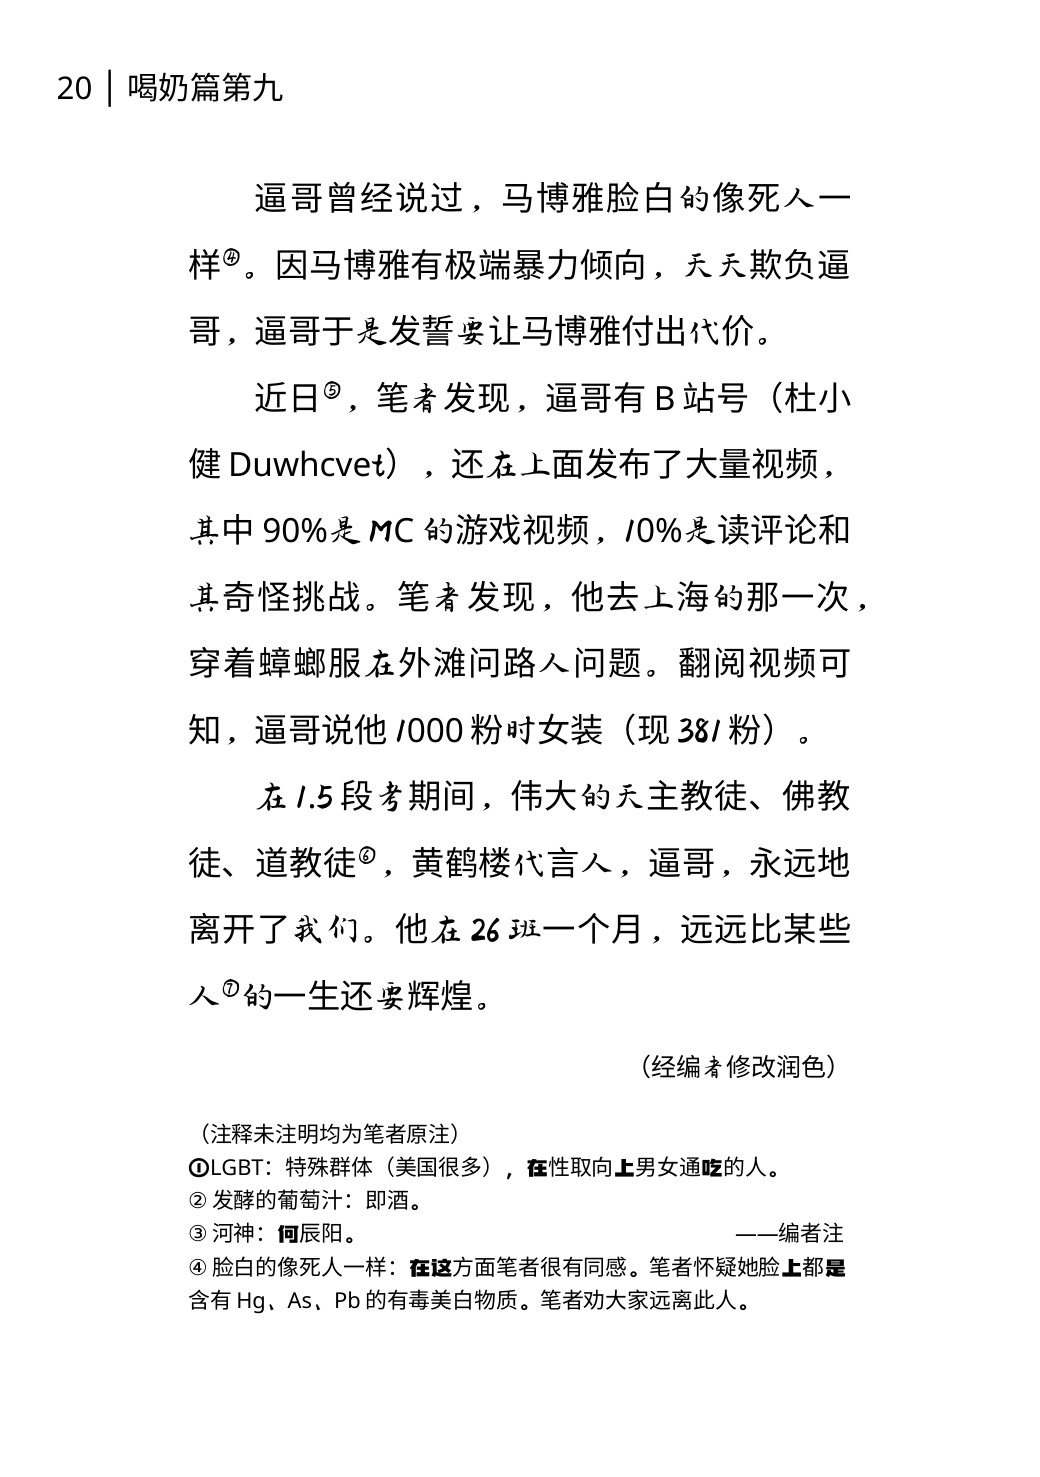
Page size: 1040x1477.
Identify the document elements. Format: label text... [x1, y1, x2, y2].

text （经编者修改润色） [188, 1051, 852, 1084]
text （注释未注明均为笔者原注） [188, 1118, 852, 1151]
text ②发酵的葡萄汁：即酒。 [188, 1184, 852, 1217]
text 逼哥曾经说过，马博雅脸白的像死人一样④。因马博雅有极端暴力倾向，天天欺负逼哥，逼哥于是发誓要让马博雅付出代价。 [188, 166, 852, 366]
text 近日⑤，笔者发现，逼哥有B站号（杜小健Duwhcvet），还在上面发布了大量视频，其中90%是MC的游戏视频，10%是读评论和其奇怪挑战。笔者发现，他去上海的那一次，穿着蟑螂服在外滩问路人问题。翻阅视频可知，逼哥说他1000粉时女装（现381粉）。 [188, 366, 852, 764]
text ④脸白的像死人一样：在这方面笔者很有同感。笔者怀疑她脸上都是含有Hg、As、Pb的有毒美白物质。笔者劝大家远离此人。 [188, 1251, 852, 1317]
text 在1.5段考期间，伟大的天主教徒、佛教徒、道教徒⑥，黄鹤楼代言人，逼哥，永远地离开了我们。他在26班一个月，远远比某些人⑦的一生还要辉煌。 [188, 764, 852, 1030]
text ③河神：何辰阳。 ——编者注 [188, 1217, 852, 1251]
text ①LGBT：特殊群体（美国很多），在性取向上男女通吃的人。 [188, 1151, 852, 1184]
